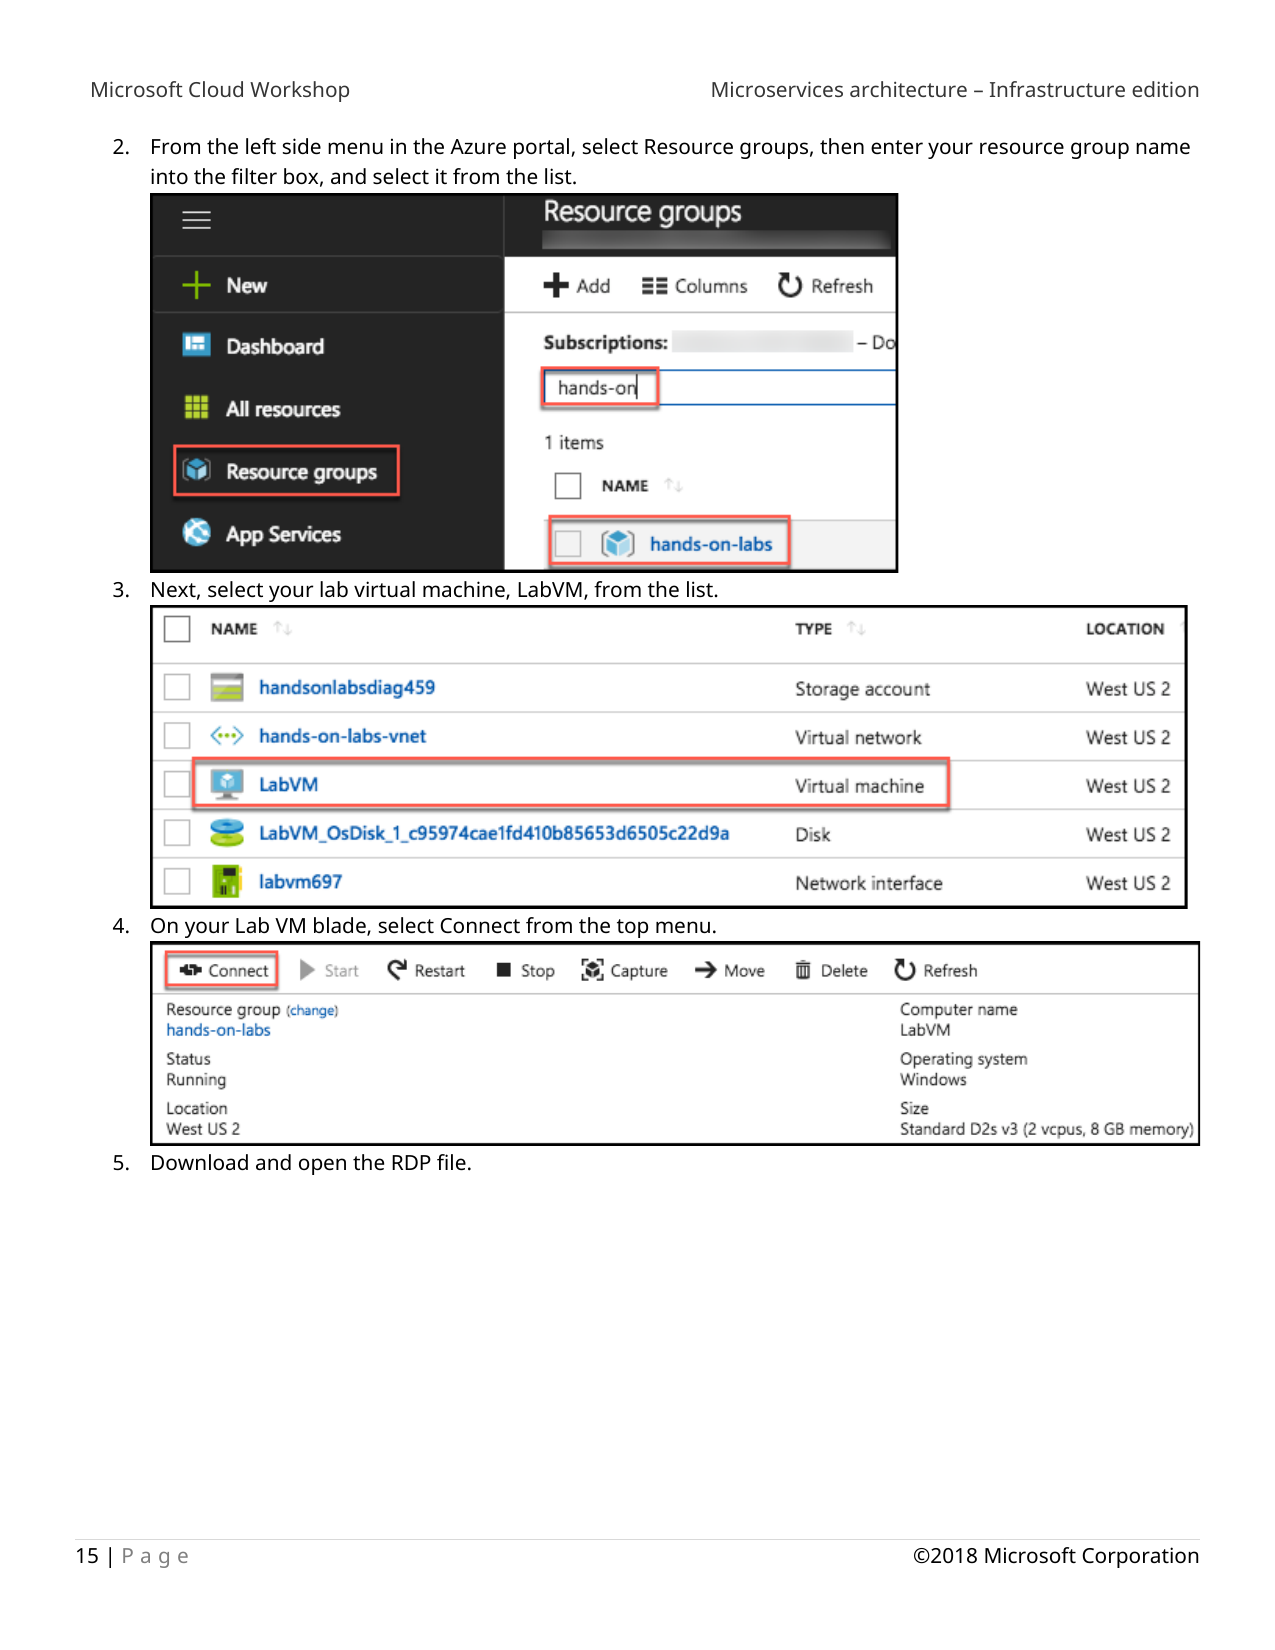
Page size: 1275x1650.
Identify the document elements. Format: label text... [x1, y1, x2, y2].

picture [150, 941, 1200, 1146]
picture [150, 193, 899, 573]
list Download and open the RDP file. [112, 1148, 1200, 1176]
picture [150, 605, 1188, 909]
